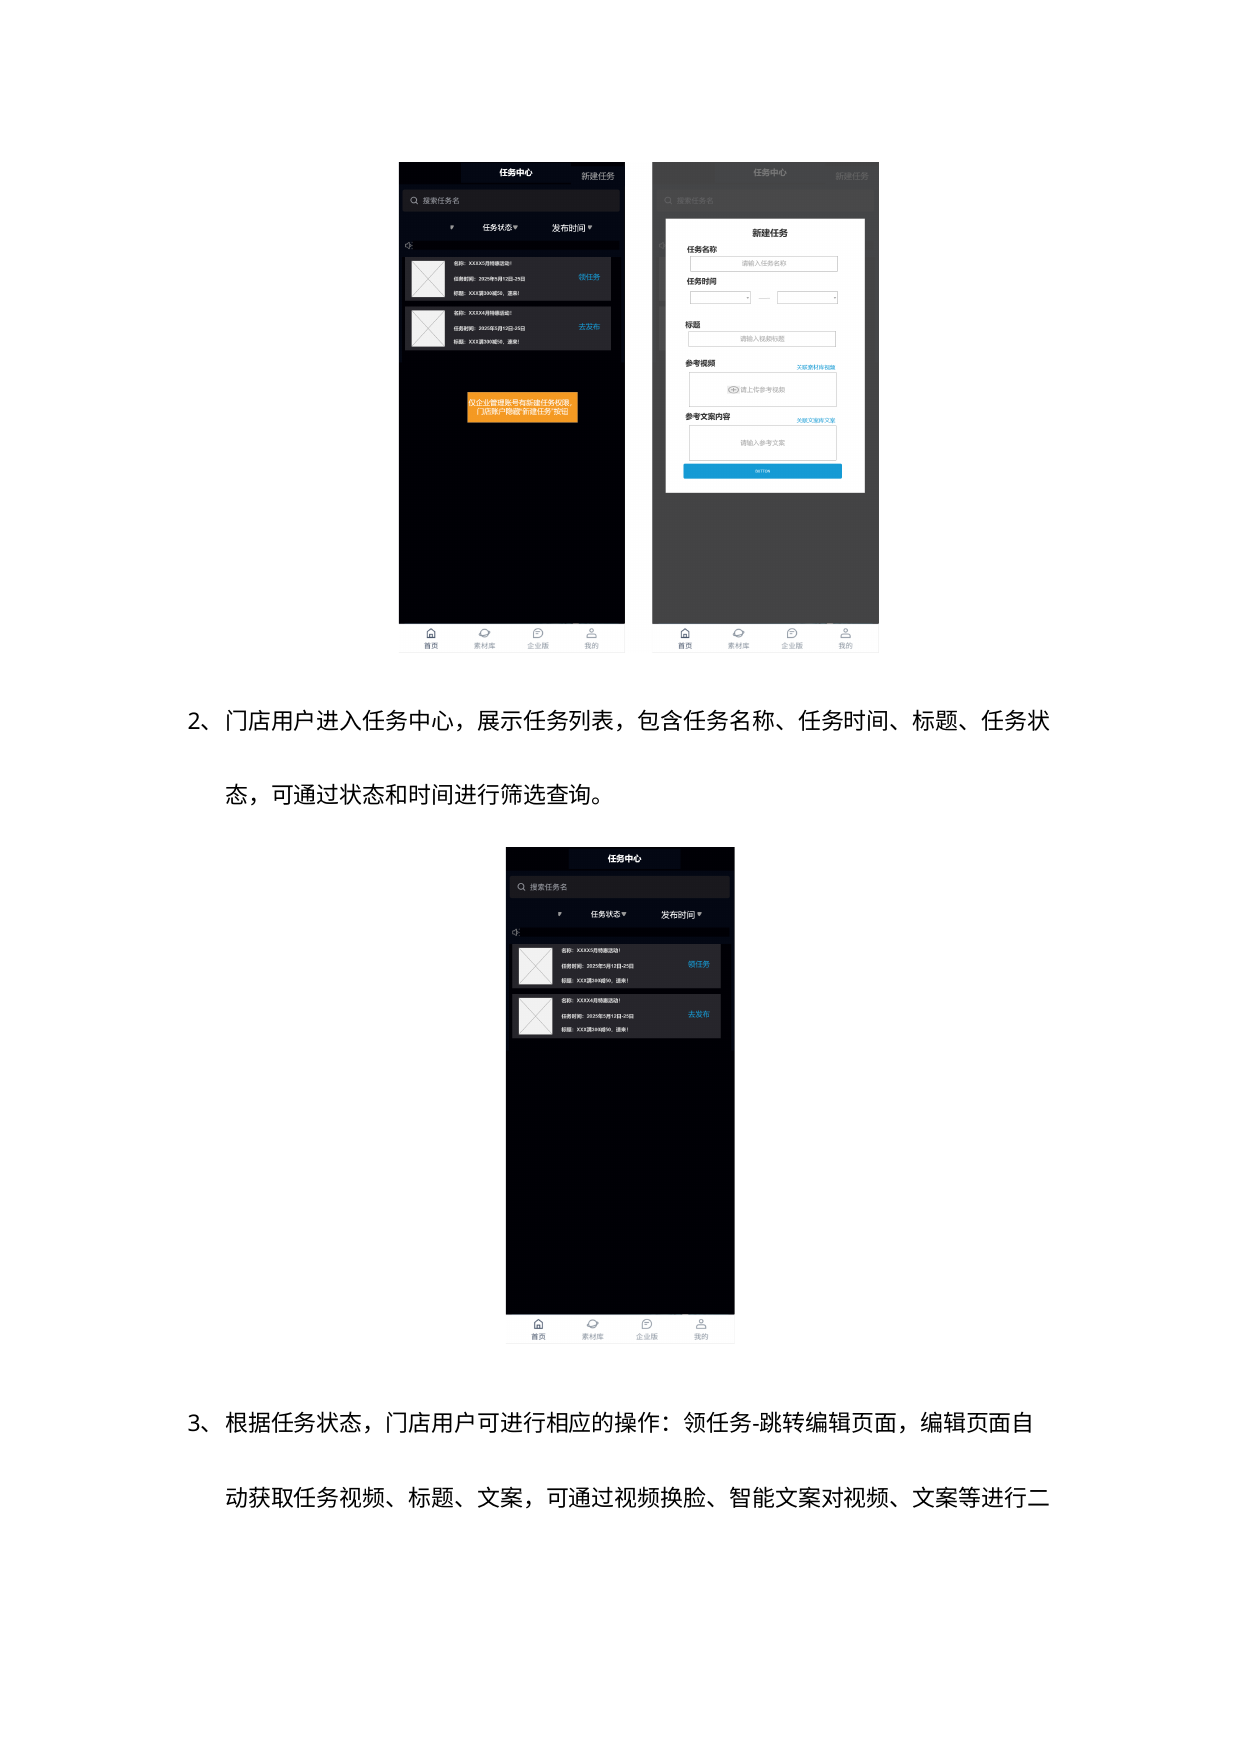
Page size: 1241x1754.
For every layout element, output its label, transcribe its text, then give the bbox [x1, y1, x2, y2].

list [187, 1389, 1053, 1529]
picture [398, 162, 879, 653]
list 门店用户进入任务中心，展示任务列表，包含任务名称、任务时间、标题、任务状态，可通过状态和时间进行筛选查询。 [187, 687, 1053, 826]
picture [505, 847, 735, 1344]
